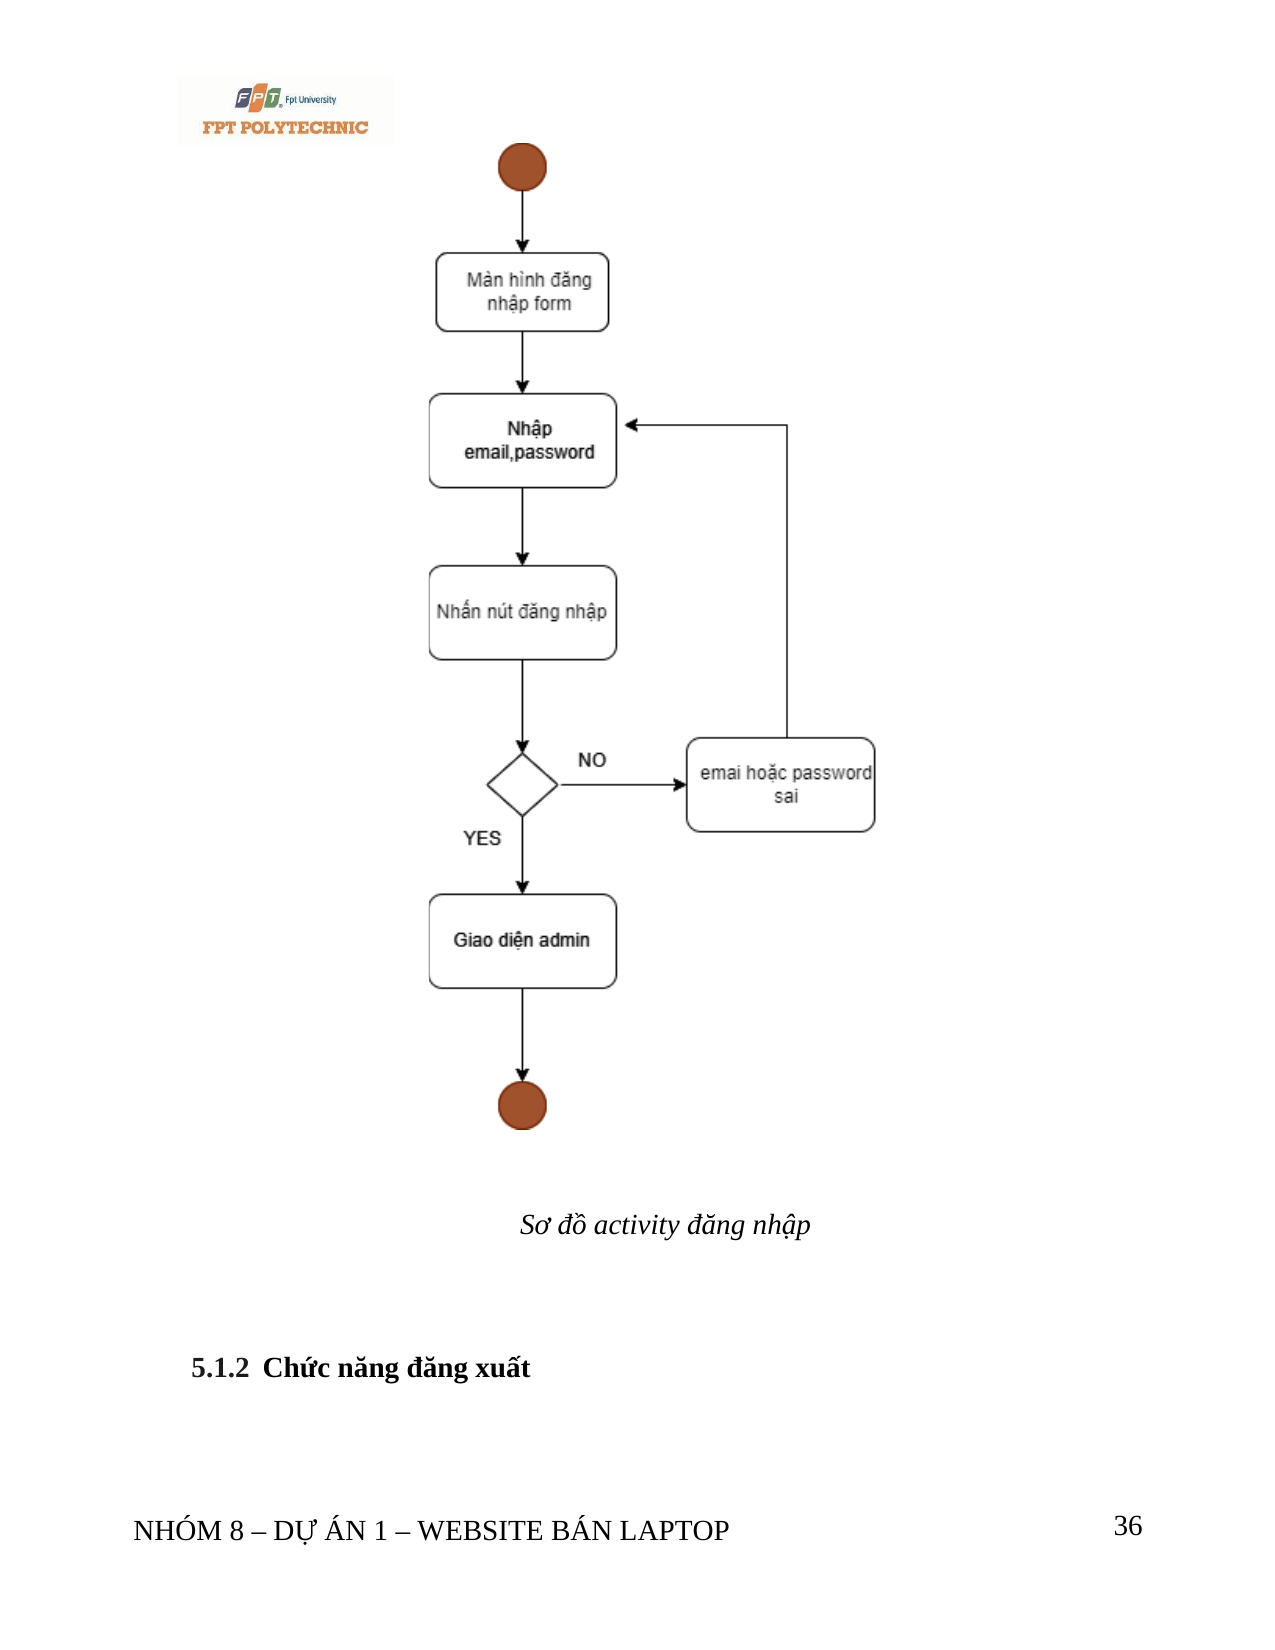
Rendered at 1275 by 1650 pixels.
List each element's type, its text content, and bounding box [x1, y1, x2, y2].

subtitle Chức năng đăng xuất [191, 1350, 1198, 1384]
picture [428, 143, 882, 1130]
picture [177, 75, 395, 146]
text Sơ đồ activity đăng nhập [237, 1207, 1096, 1241]
